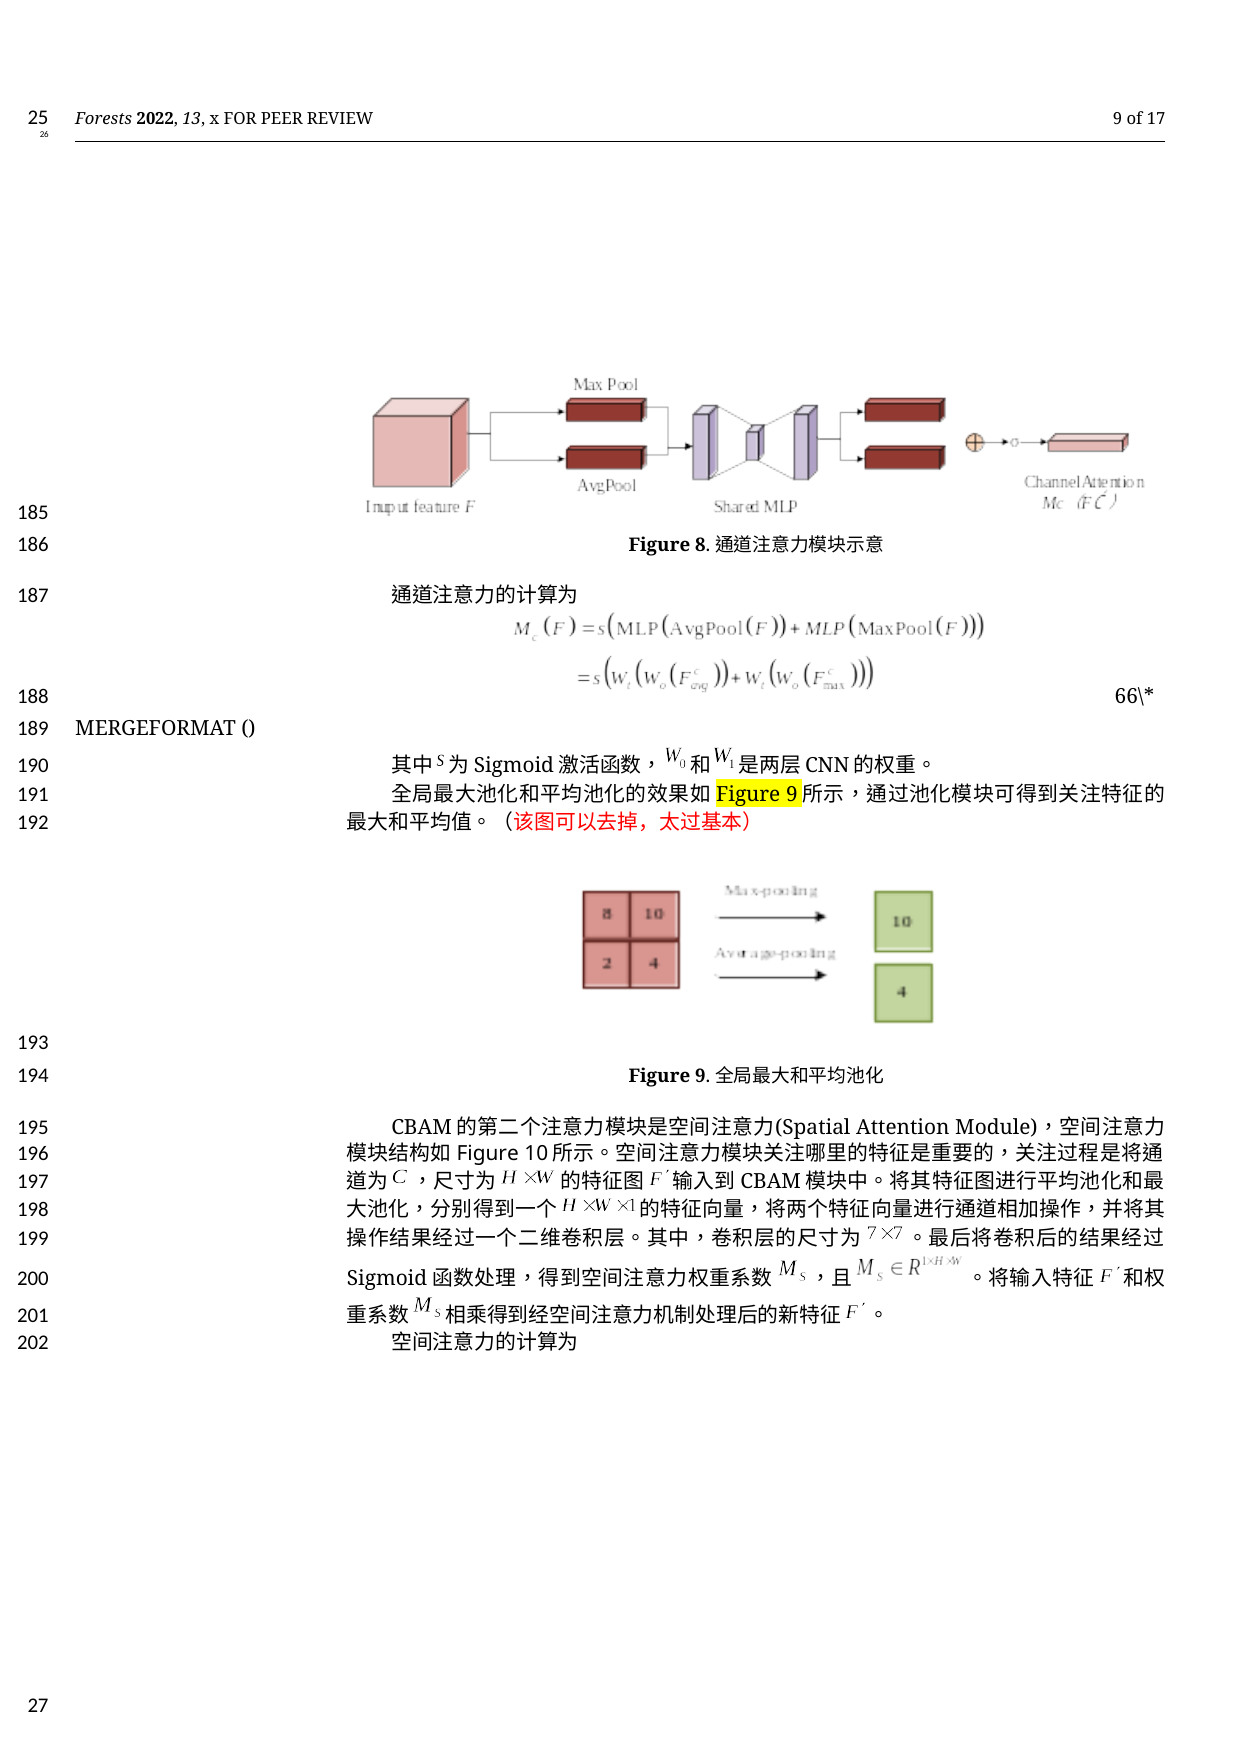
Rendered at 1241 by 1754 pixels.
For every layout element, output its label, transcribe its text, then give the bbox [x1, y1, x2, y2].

text 空间注意力的计算为 [347, 1328, 1165, 1355]
text Figure 8. 通道注意力模块示意 [347, 532, 1165, 556]
text 全局最大池化和平均池化的效果如Figure 9所示，通过池化模块可得到关注特征的最大和平均值。（该图可以去掉，太过基本） [347, 780, 1165, 836]
text 其中为Sigmoid激活函数，和是两层CNN的权重。 [347, 744, 1165, 780]
text 通道注意力的计算为 [347, 581, 1165, 608]
text Figure 9. 全局最大和平均池化 [347, 1062, 1165, 1088]
text CBAM的第二个注意力模块是空间注意力(Spatial Attention Module)，空间注意力模块结构如Figure 10所示。空间注意力模块关注哪里的特征是重要的，关注过程是将通道为，尺寸为的特征图输入到CBAM模块中。将其特征图进行平均池化和最大池化，分别得到一个的特征向量，将两个特征向量进行通道相加操作，并将其操作结果经过一个二维卷积层。其中，卷积层的尺寸为。最后将卷积后的结果经过Sigmoid函数处理，得到空间注意力权重系数，且。将输入特征和权重系数相乘得到经空间注意力机制处理后的新特征。 [347, 1113, 1165, 1328]
